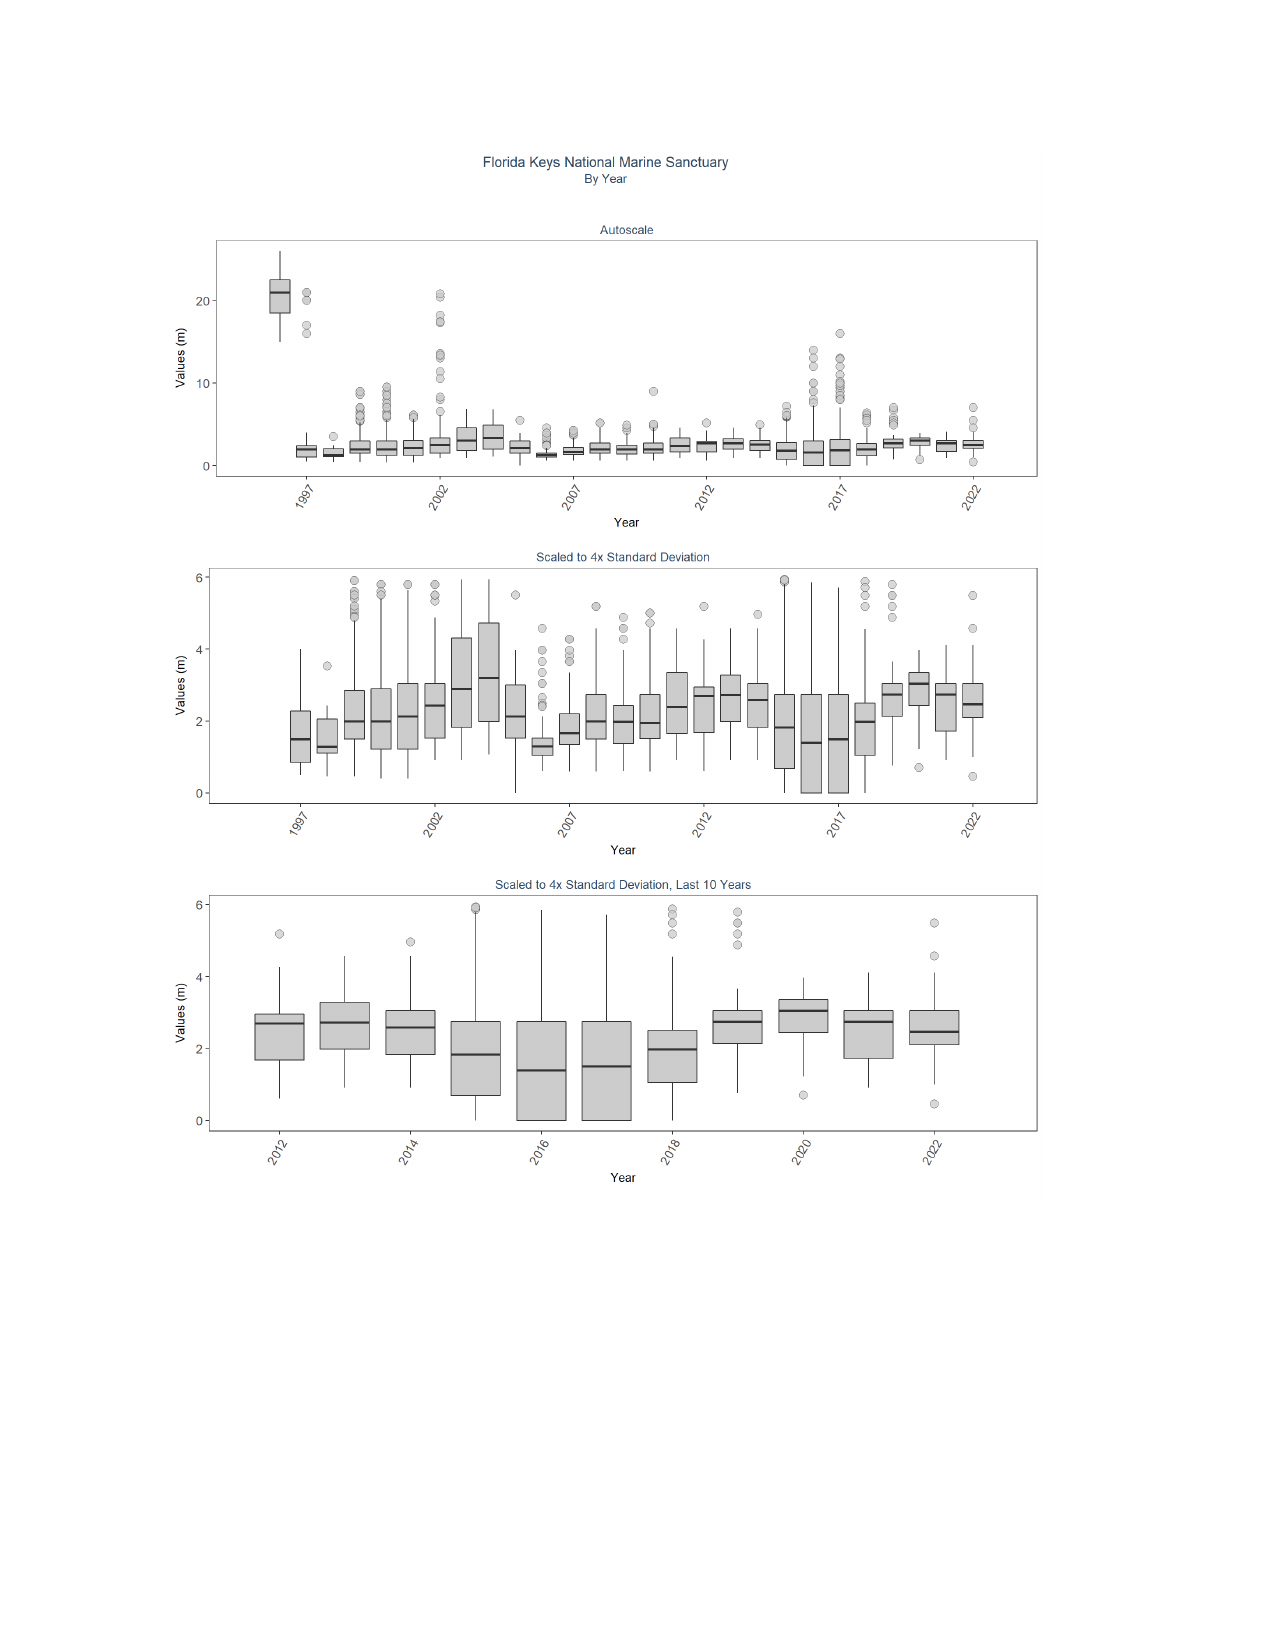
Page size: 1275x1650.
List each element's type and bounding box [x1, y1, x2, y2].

picture [168, 150, 1044, 1200]
